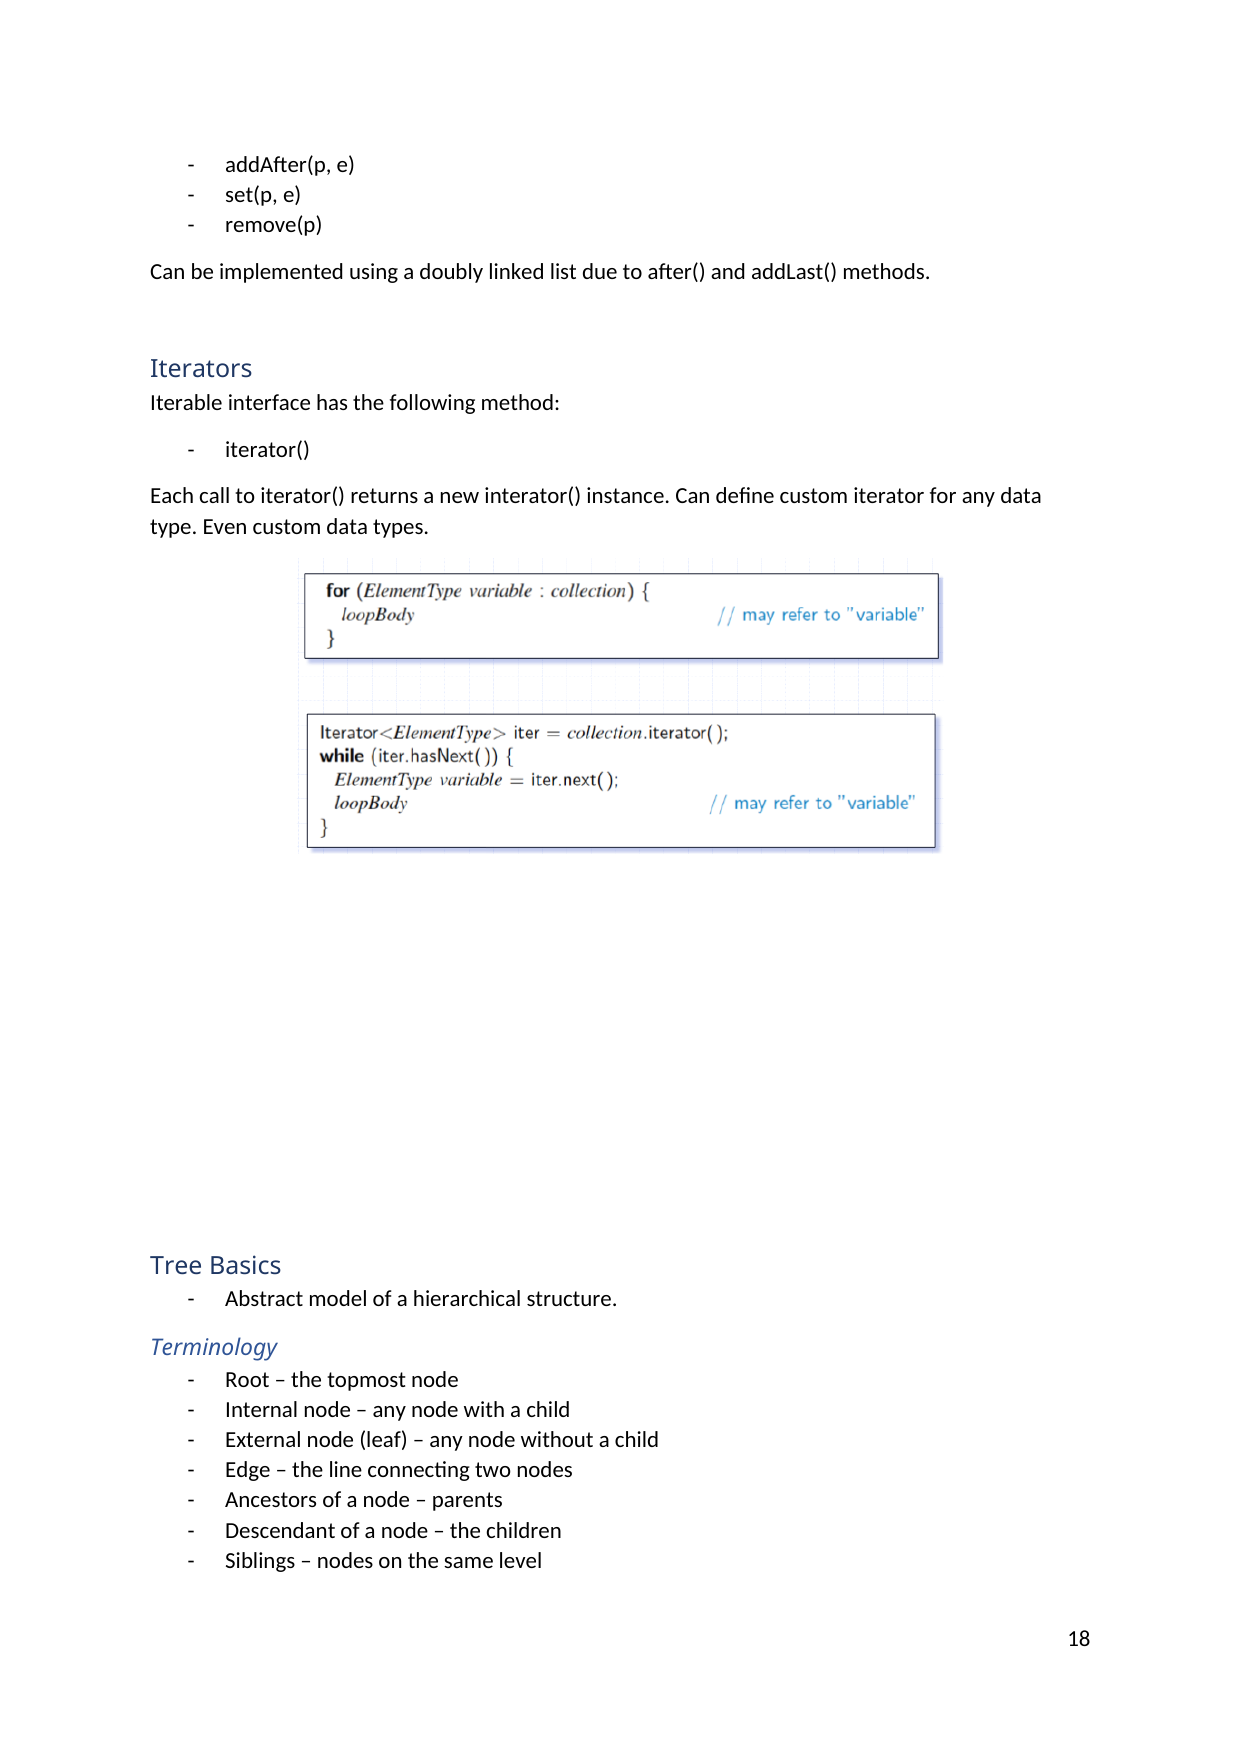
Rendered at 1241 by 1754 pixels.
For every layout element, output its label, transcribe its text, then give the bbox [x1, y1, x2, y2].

list Edge – the line connecting two nodes [187, 1455, 1090, 1483]
list Internal node – any node with a child [187, 1395, 1090, 1423]
subtitle Iterators [150, 351, 1090, 385]
list Abstract model of a hierarchical structure. [187, 1284, 1090, 1312]
list remove(p) [187, 210, 1090, 238]
list External node (leaf) – any node without a child [187, 1425, 1090, 1453]
list addAfter(p, e) [187, 150, 1090, 178]
text Each call to iterator() returns a new interator() instance. Can define custom iterator for any data type. Even custom data types. [150, 482, 1090, 540]
list Ancestors of a node – parents [187, 1486, 1090, 1513]
list Root – the topmost node [187, 1365, 1090, 1393]
list Siblings – nodes on the same level [187, 1546, 1090, 1574]
list set(p, e) [187, 180, 1090, 208]
list iterator() [187, 435, 1090, 463]
subtitle Tree Basics [150, 1247, 1090, 1281]
text Can be implemented using a doubly linked list due to after() and addLast() methods. [150, 257, 1090, 285]
subtitle Terminology [150, 1331, 1090, 1362]
picture [296, 558, 944, 854]
list Descendant of a node – the children [187, 1516, 1090, 1544]
text Iterable interface has the following method: [150, 388, 1090, 416]
